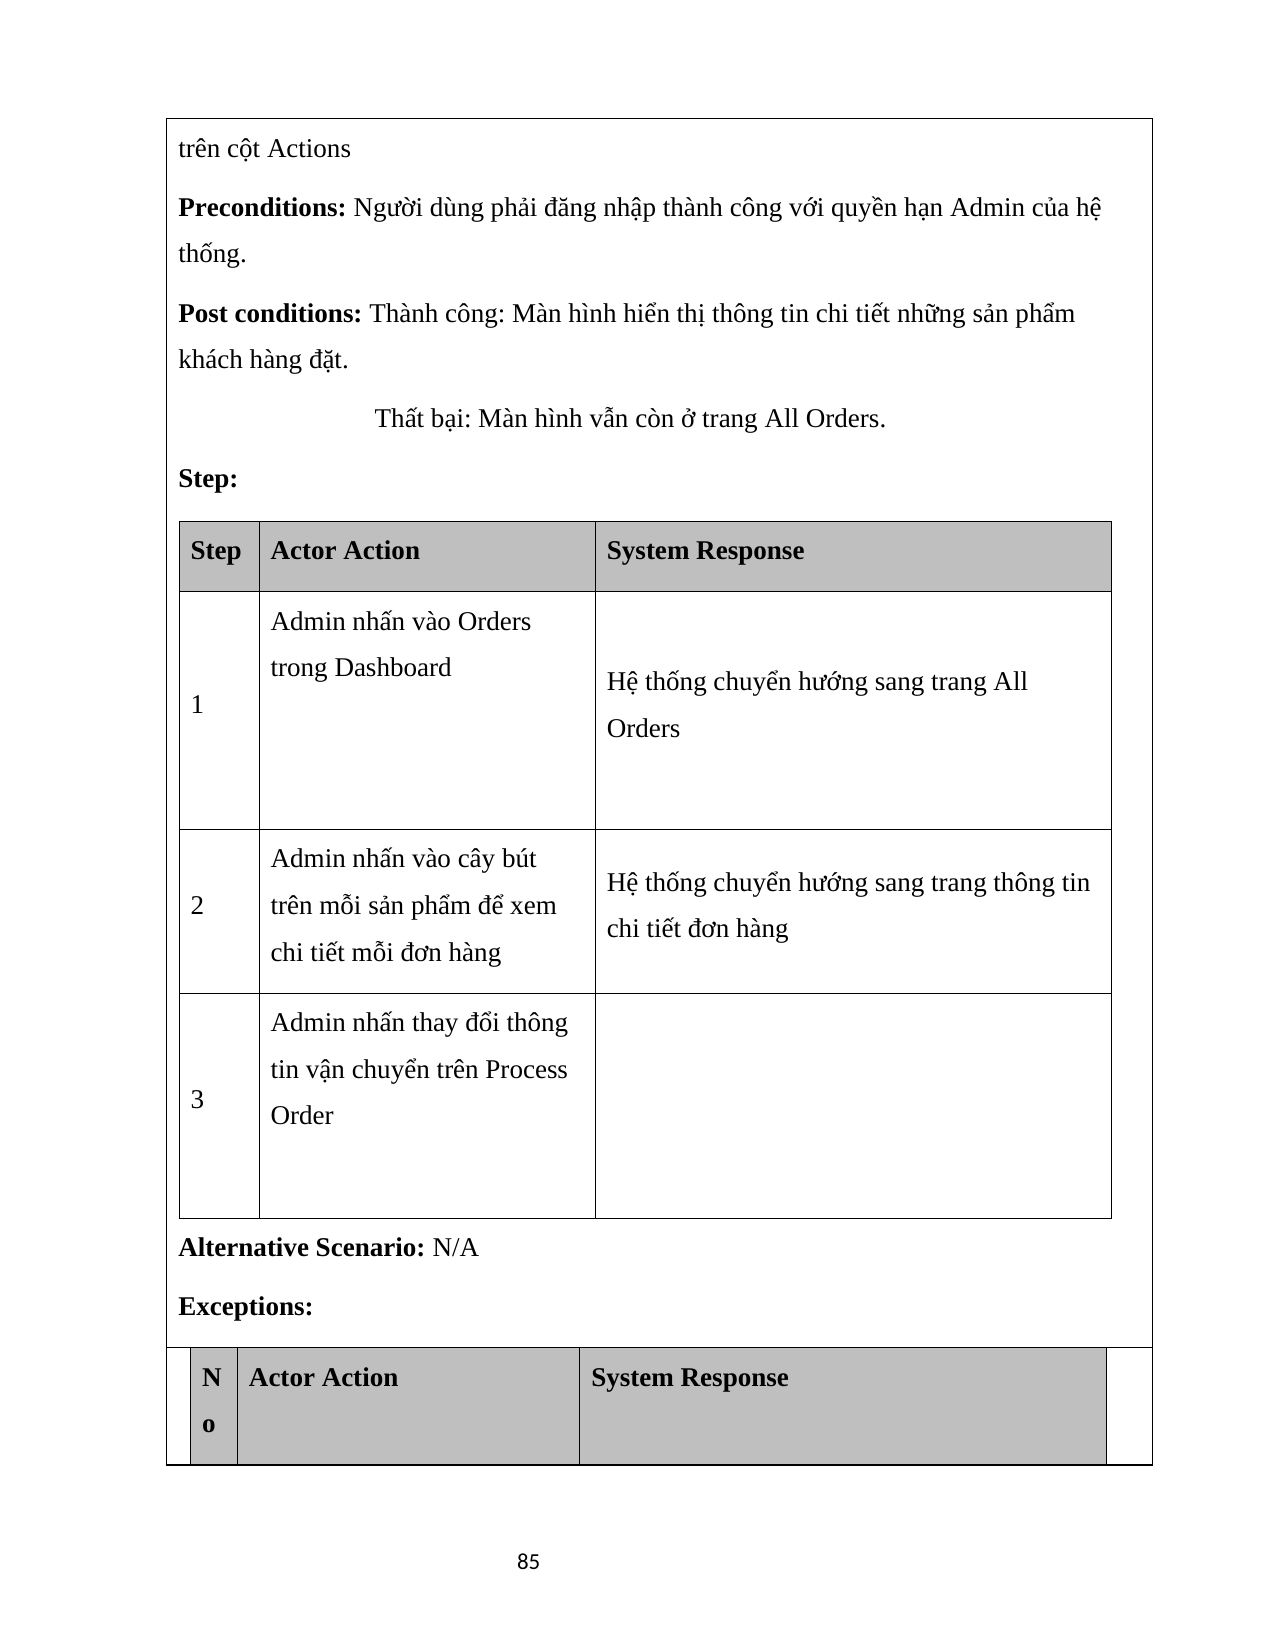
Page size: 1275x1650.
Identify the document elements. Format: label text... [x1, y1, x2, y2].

table_cell N o [191, 1348, 237, 1464]
table_cell [1107, 1348, 1152, 1464]
table_cell Actor Action [238, 1348, 579, 1464]
table_cell System Response [580, 1348, 1106, 1464]
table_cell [167, 119, 1152, 1347]
table_cell [167, 1348, 190, 1464]
